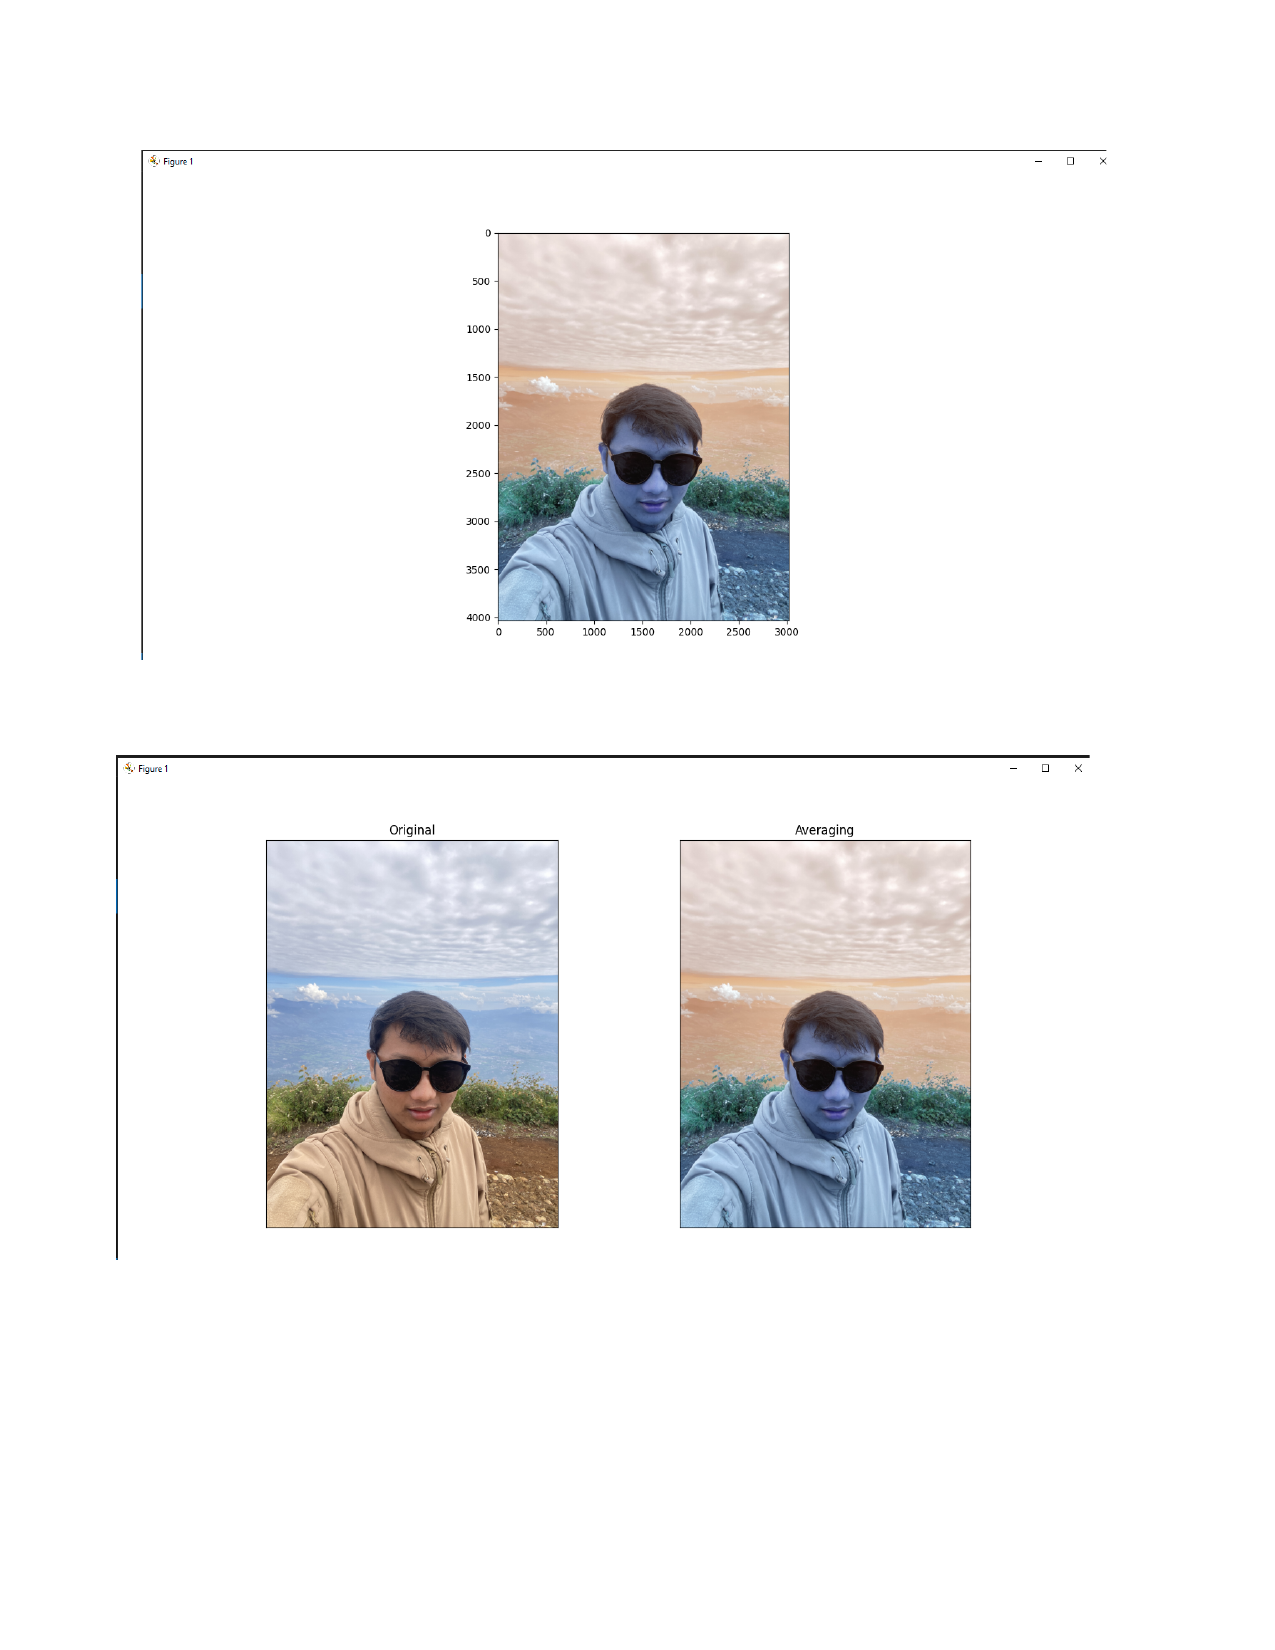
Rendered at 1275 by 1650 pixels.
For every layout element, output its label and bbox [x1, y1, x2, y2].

picture [116, 755, 1090, 1260]
picture [141, 150, 1107, 660]
